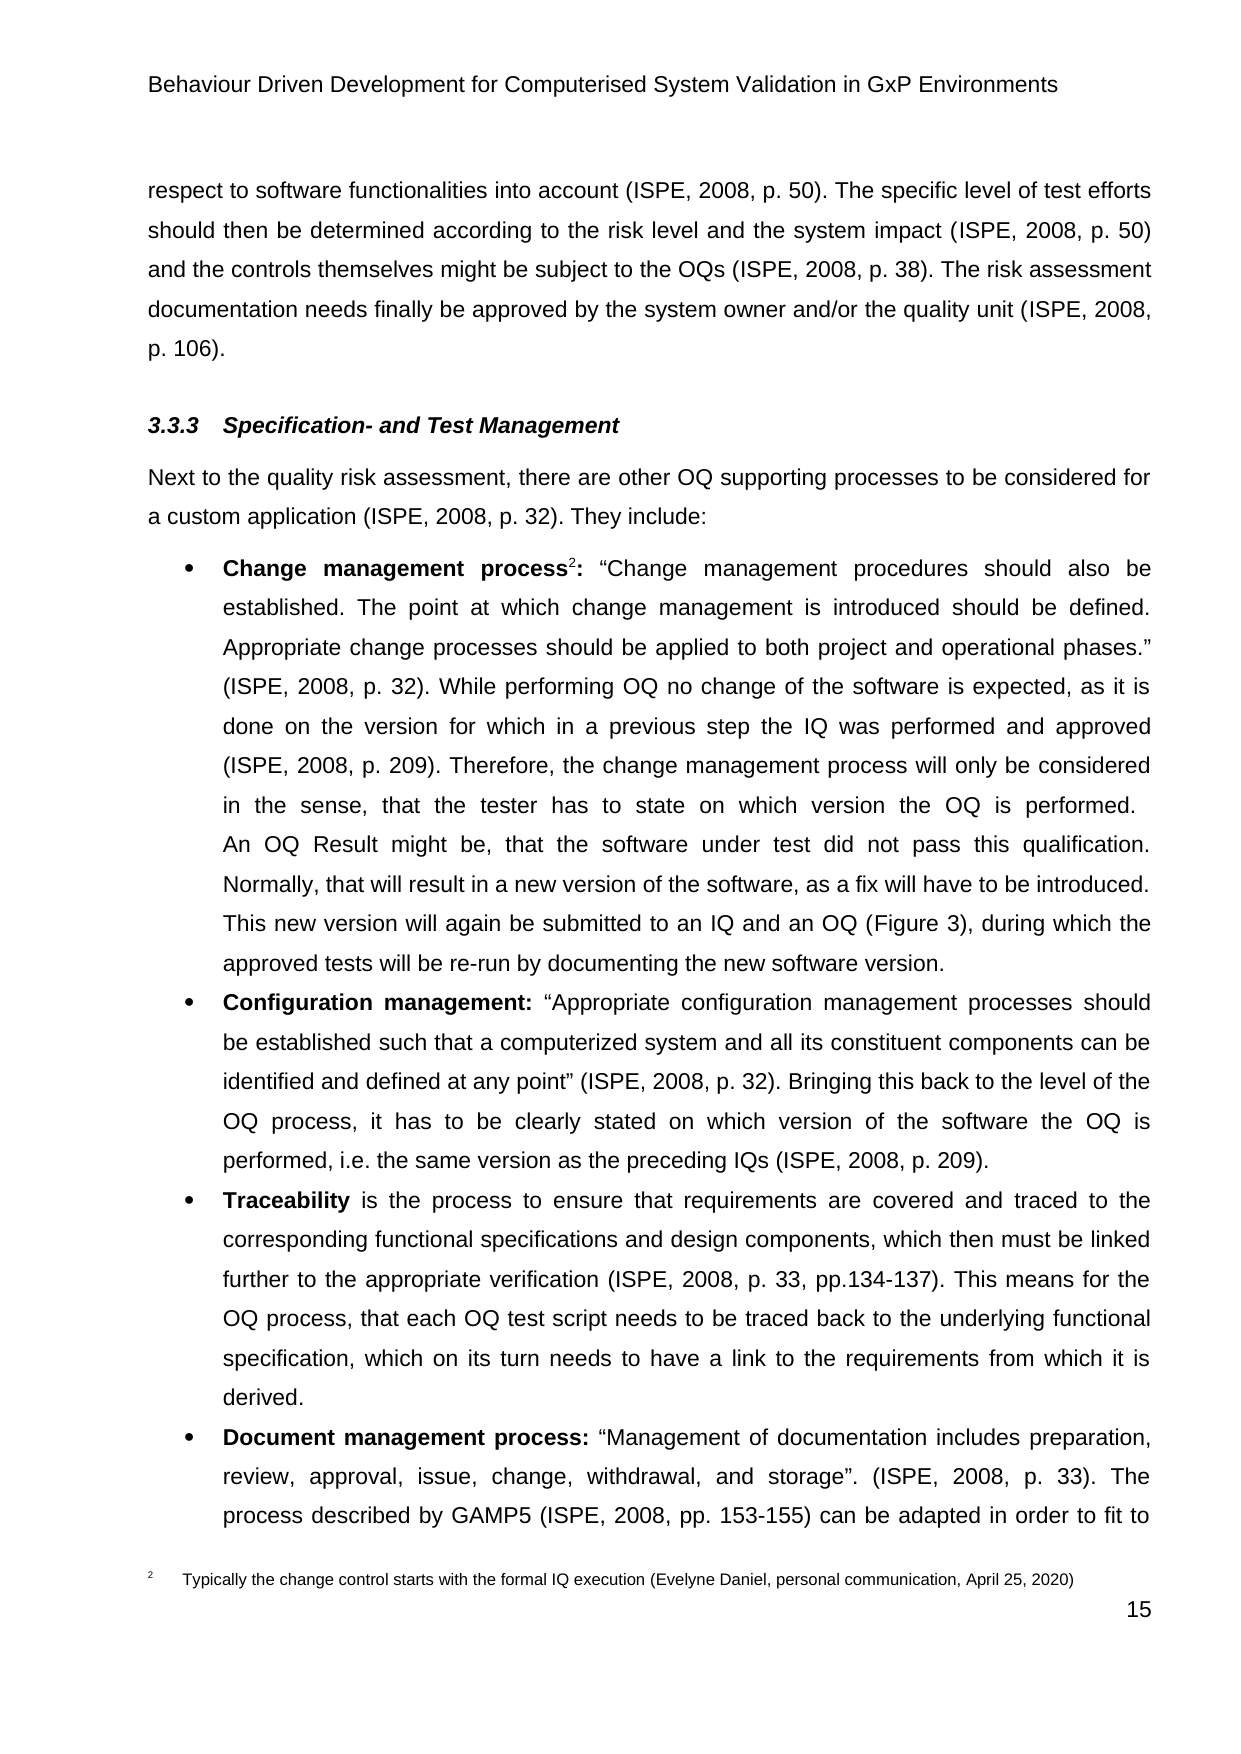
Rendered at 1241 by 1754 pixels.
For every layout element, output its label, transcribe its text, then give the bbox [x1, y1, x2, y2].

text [148, 177, 1152, 361]
list Change management process: “Change management procedures should also be established. The point at which change management is introduced should be defined. Appropriate change processes should be applied to both project and operational phases.” (ISPE, 2008, p. 32). While performing OQ no change of the software is expected, as it is done on the version for which in a previous step the IQ was performed and approved (ISPE, 2008, p. 209). Therefore, the change management process will only be considered in the sense, that the tester has to state on which version the OQ is performed. An OQ Result might be, that the software under test did not pass this qualification. Normally, that will result in a new version of the software, as a fix will have to be introduced. This new version will again be submitted to an IQ and an OQ (Figure 3), during which the approved tests will be re-run by documenting the new software version. [185, 555, 1152, 976]
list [185, 1423, 1152, 1529]
subtitle Specification- and Test Management [148, 412, 1152, 438]
text Next to the quality risk assessment, there are other OQ supporting processes to be considered for a custom application (ISPE, 2008, p. 32). They include: [148, 463, 1152, 529]
list Traceability is the process to ensure that requirements are covered and traced to the corresponding functional specifications and design components, which then must be linked further to the appropriate verification (ISPE, 2008, p. 33, pp.134-137). This means for the OQ process, that each OQ test script needs to be traced back to the underlying functional specification, which on its turn needs to have a link to the requirements from which it is derived. [185, 1187, 1152, 1410]
list Configuration management: “Appropriate configuration management processes should be established such that a computerized system and all its constituent components can be identified and defined at any point” (ISPE, 2008, p. 32). Bringing this back to the level of the OQ process, it has to be clearly stated on which version of the software the OQ is performed, i.e. the same version as the preceding IQs (ISPE, 2008, p. 209). [185, 989, 1152, 1173]
